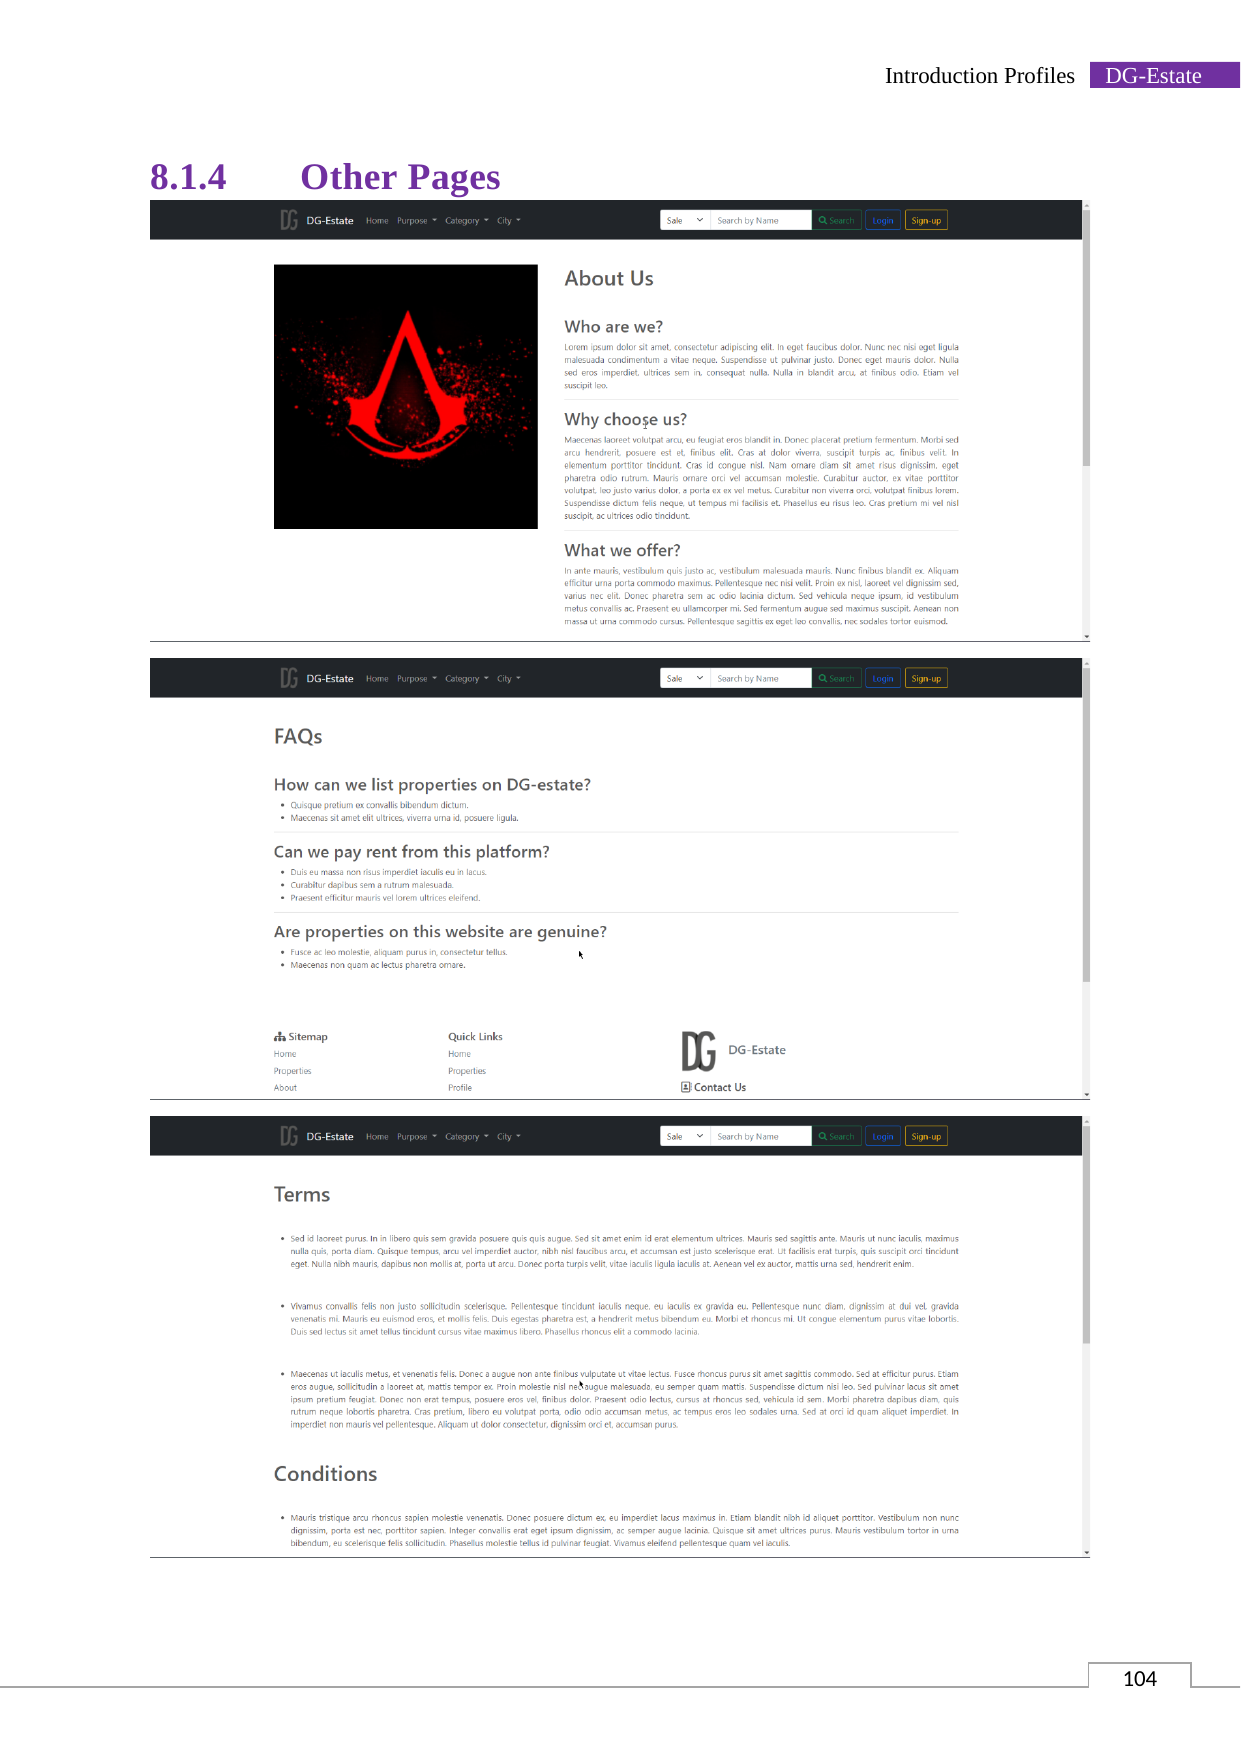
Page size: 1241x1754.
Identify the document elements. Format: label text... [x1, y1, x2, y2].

picture [150, 658, 1091, 1100]
picture [150, 1116, 1091, 1558]
title Other Pages [150, 154, 1090, 197]
picture [150, 200, 1091, 642]
